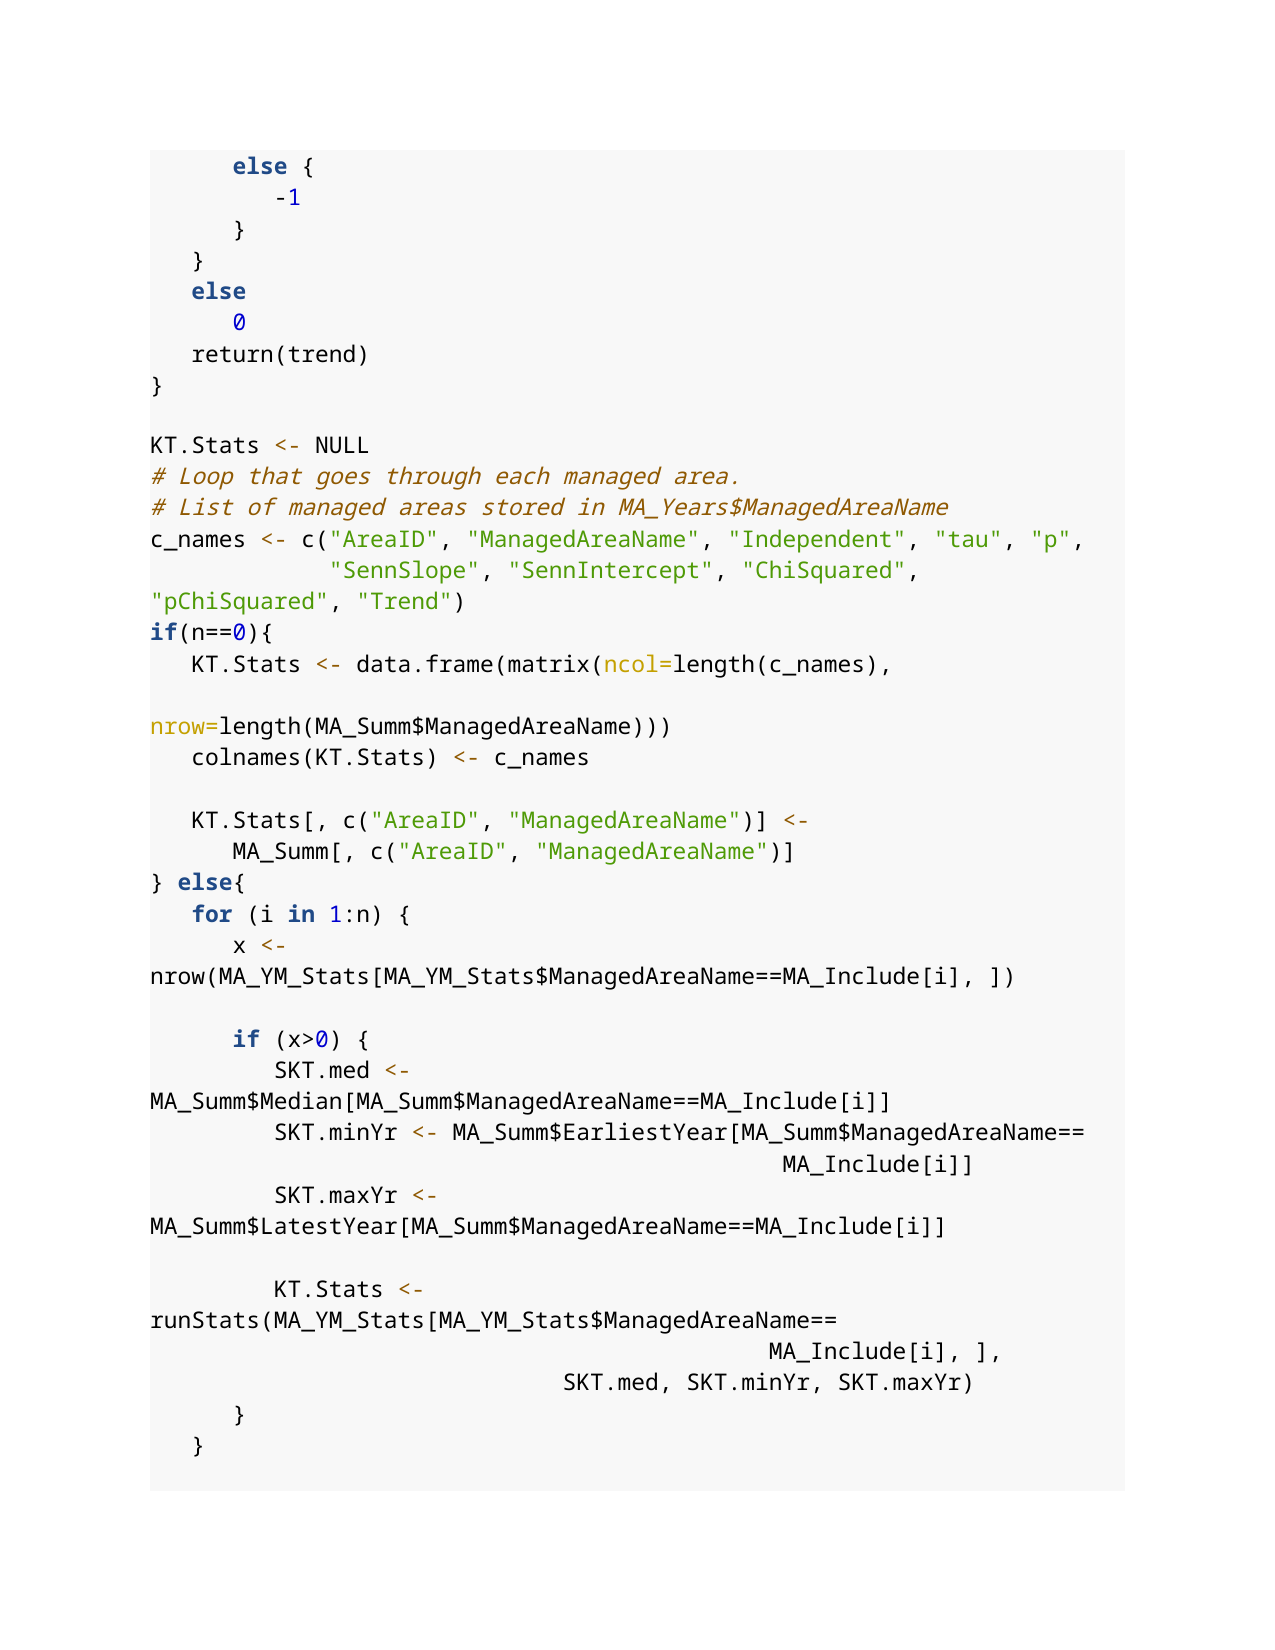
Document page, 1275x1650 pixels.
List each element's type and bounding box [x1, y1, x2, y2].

text [150, 150, 1125, 1491]
